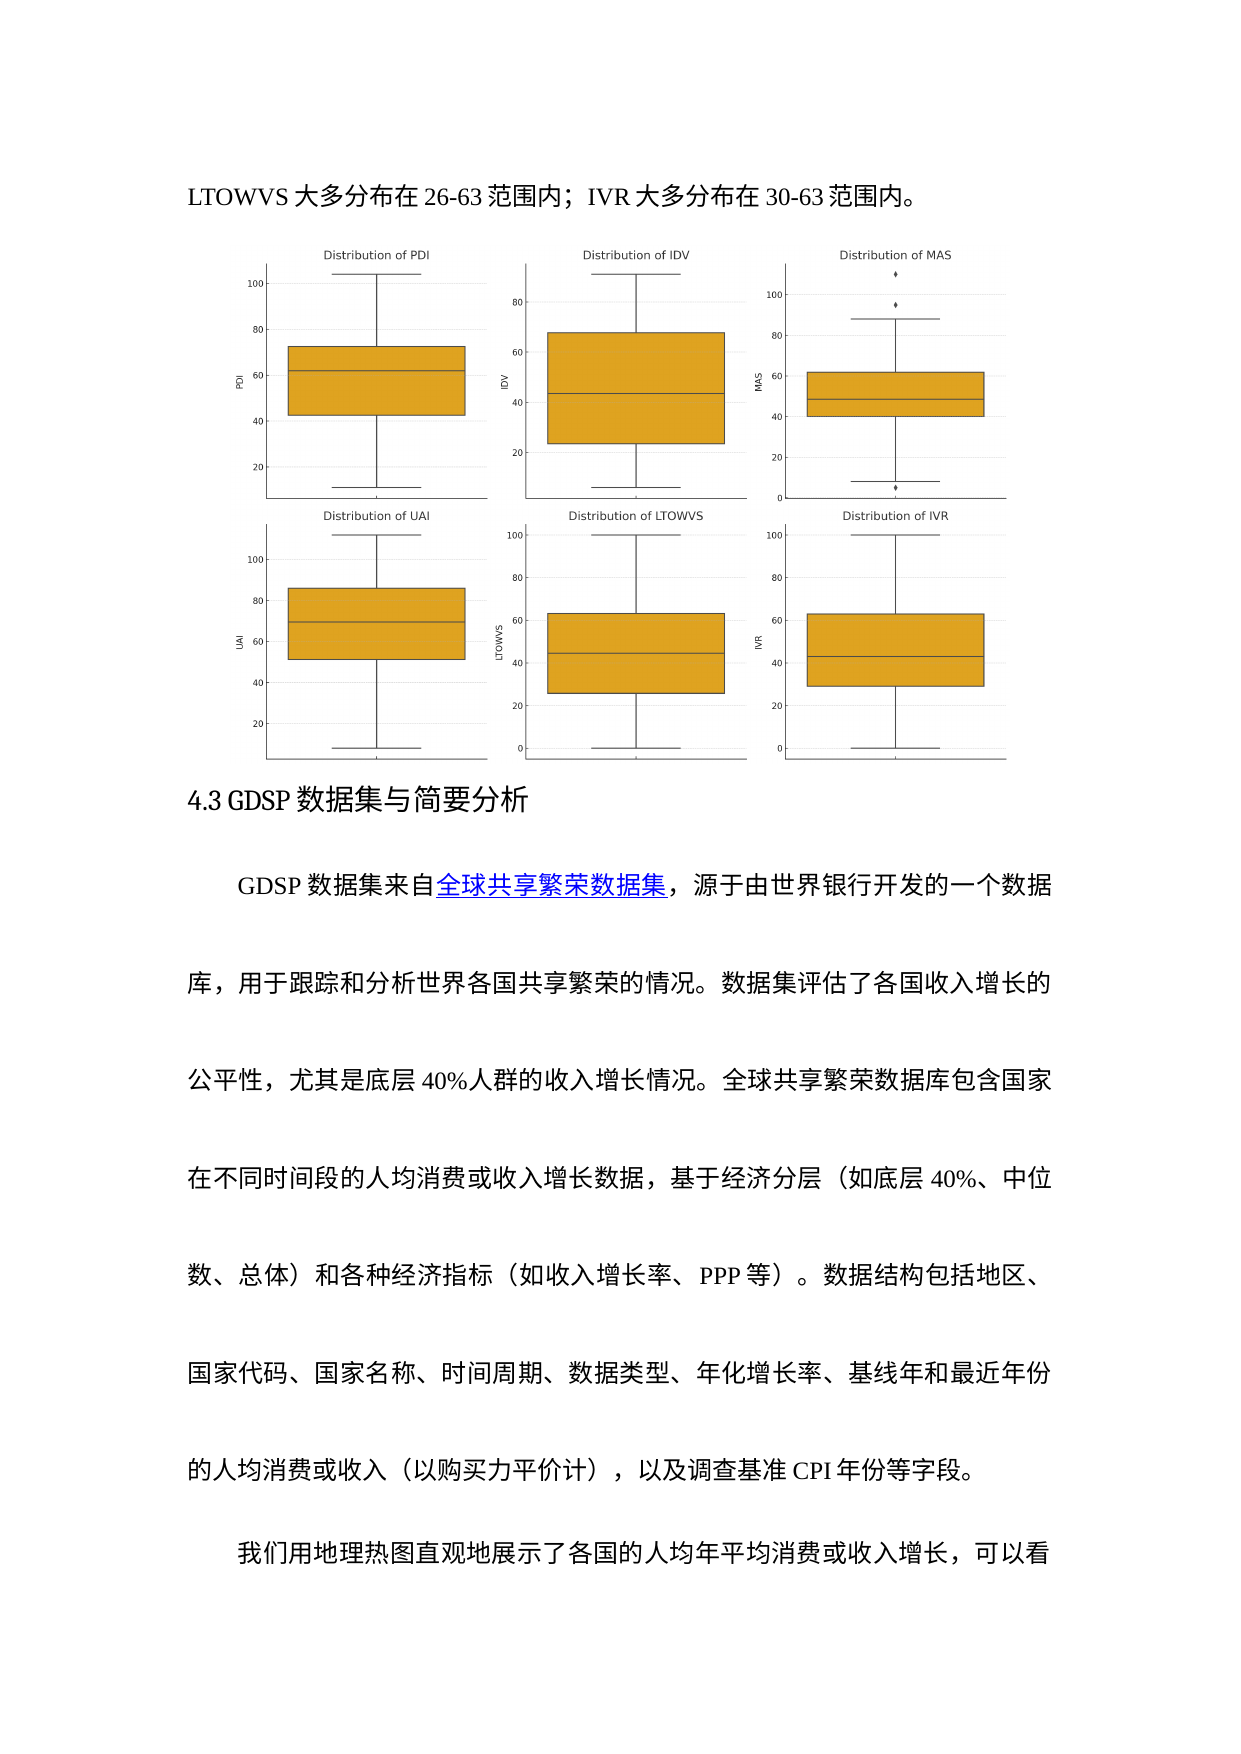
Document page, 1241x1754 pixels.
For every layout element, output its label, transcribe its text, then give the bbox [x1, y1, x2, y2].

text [187, 1519, 1053, 1584]
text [187, 162, 1053, 227]
text GDSP数据集来自全球共享繁荣数据集，源于由世界银行开发的一个数据库，用于跟踪和分析世界各国共享繁荣的情况。数据集评估了各国收入增长的公平性，尤其是底层40%人群的收入增长情况。全球共享繁荣数据库包含国家在不同时间段的人均消费或收入增长数据，基于经济分层（如底层40%、中位数、总体）和各种经济指标（如收入增长率、PPP等）。数据结构包括地区、国家代码、国家名称、时间周期、数据类型、年化增长率、基线年和最近年份的人均消费或收入（以购买力平价计），以及调查基准CPI年份等字段。 [187, 851, 1053, 1501]
subtitle 4.3 GDSP数据集与简要分析 [187, 765, 1053, 830]
picture [230, 245, 1010, 764]
